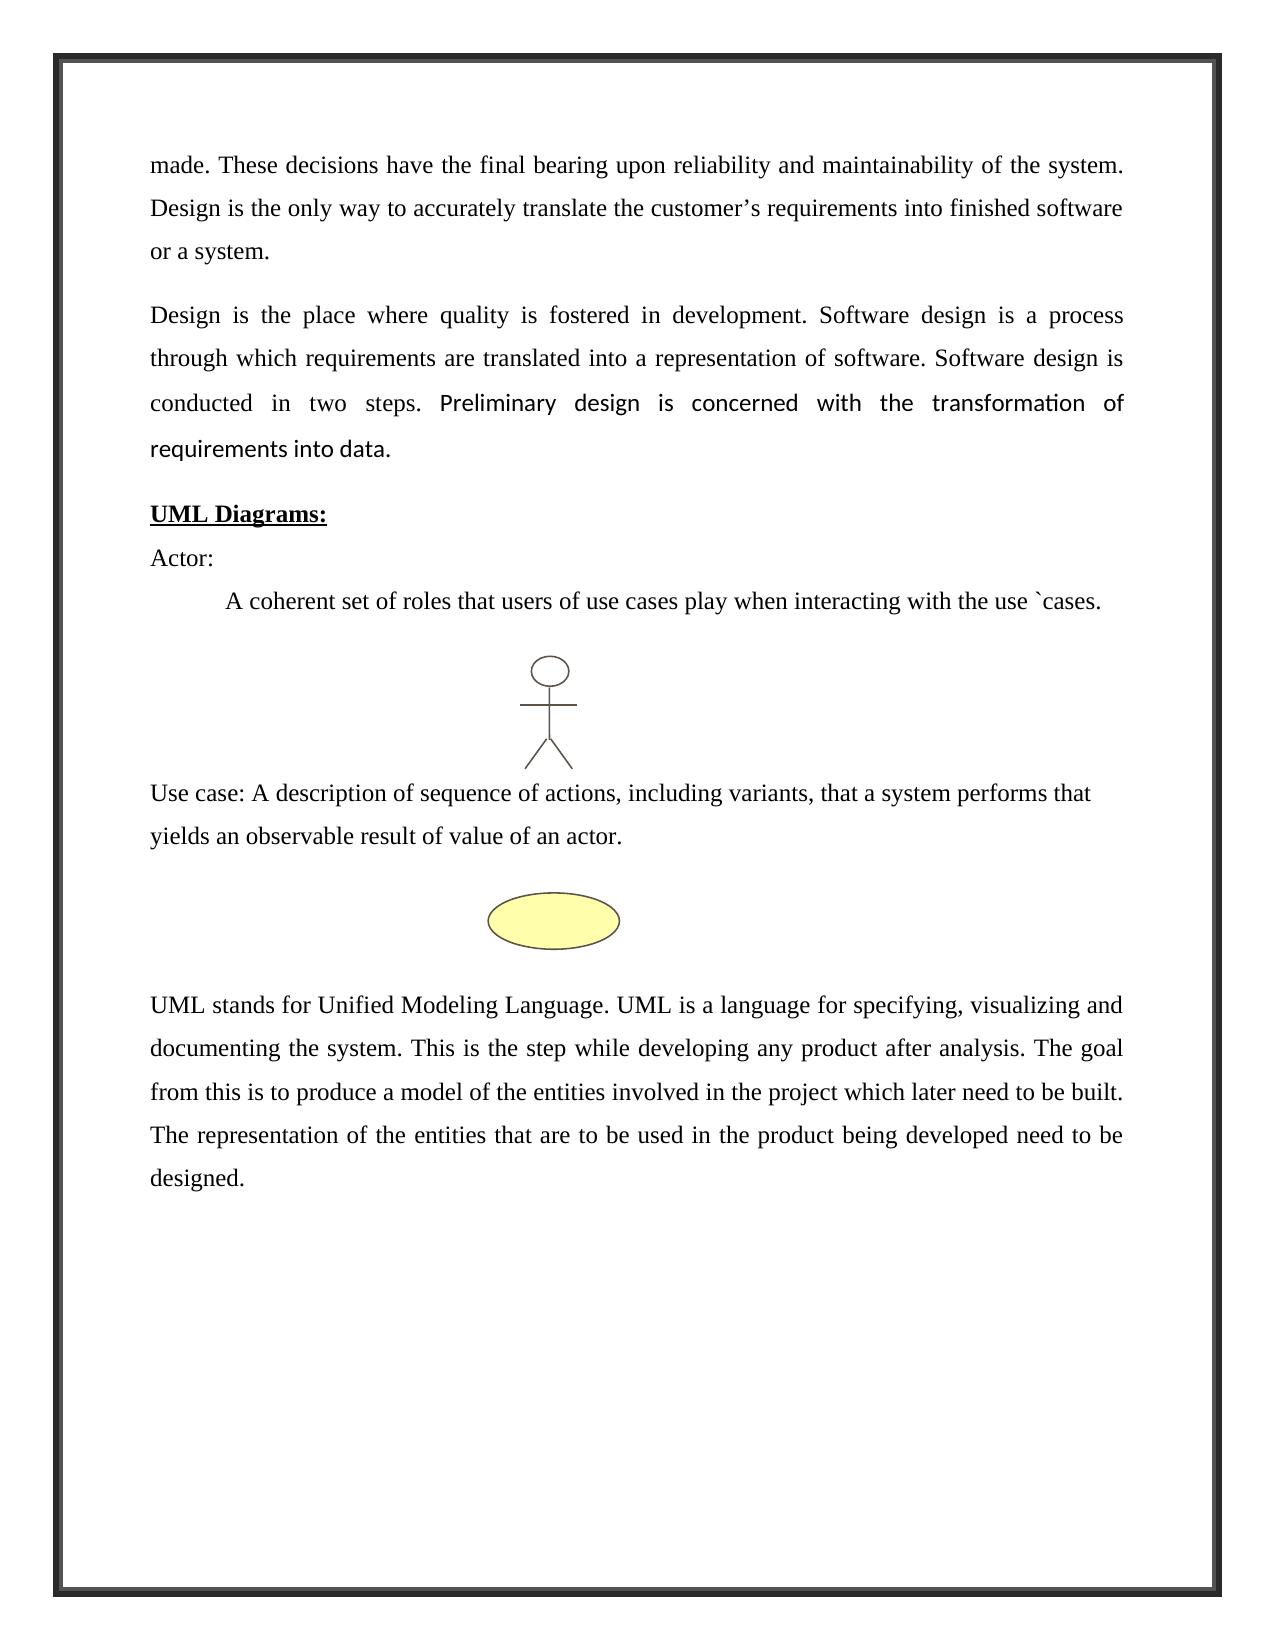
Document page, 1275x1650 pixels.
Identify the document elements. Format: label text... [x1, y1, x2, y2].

text UML stands for Unified Modeling Language. UML is a language for specifying, visualizing and documenting the system. This is the step while developing any product after analysis. The goal from this is to produce a model of the entities involved in the project which later need to be built. The representation of the entities that are to be used in the product being developed need to be designed. [150, 990, 1125, 1192]
text Design is the place where quality is fostered in development. Software design is a process through which requirements are translated into a representation of software. Software design is conducted in two steps. Preliminary design is concerned with the transformation of requirements into data. [150, 300, 1125, 463]
text Actor: A coherent set of roles that users of use cases play when interacting with the use `cases. [150, 543, 1125, 614]
text UML Diagrams: [150, 499, 1125, 528]
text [150, 150, 1125, 265]
text Use case: A description of sequence of actions, including variants, that a system performs that yields an observable result of value of an actor. [150, 778, 1125, 892]
